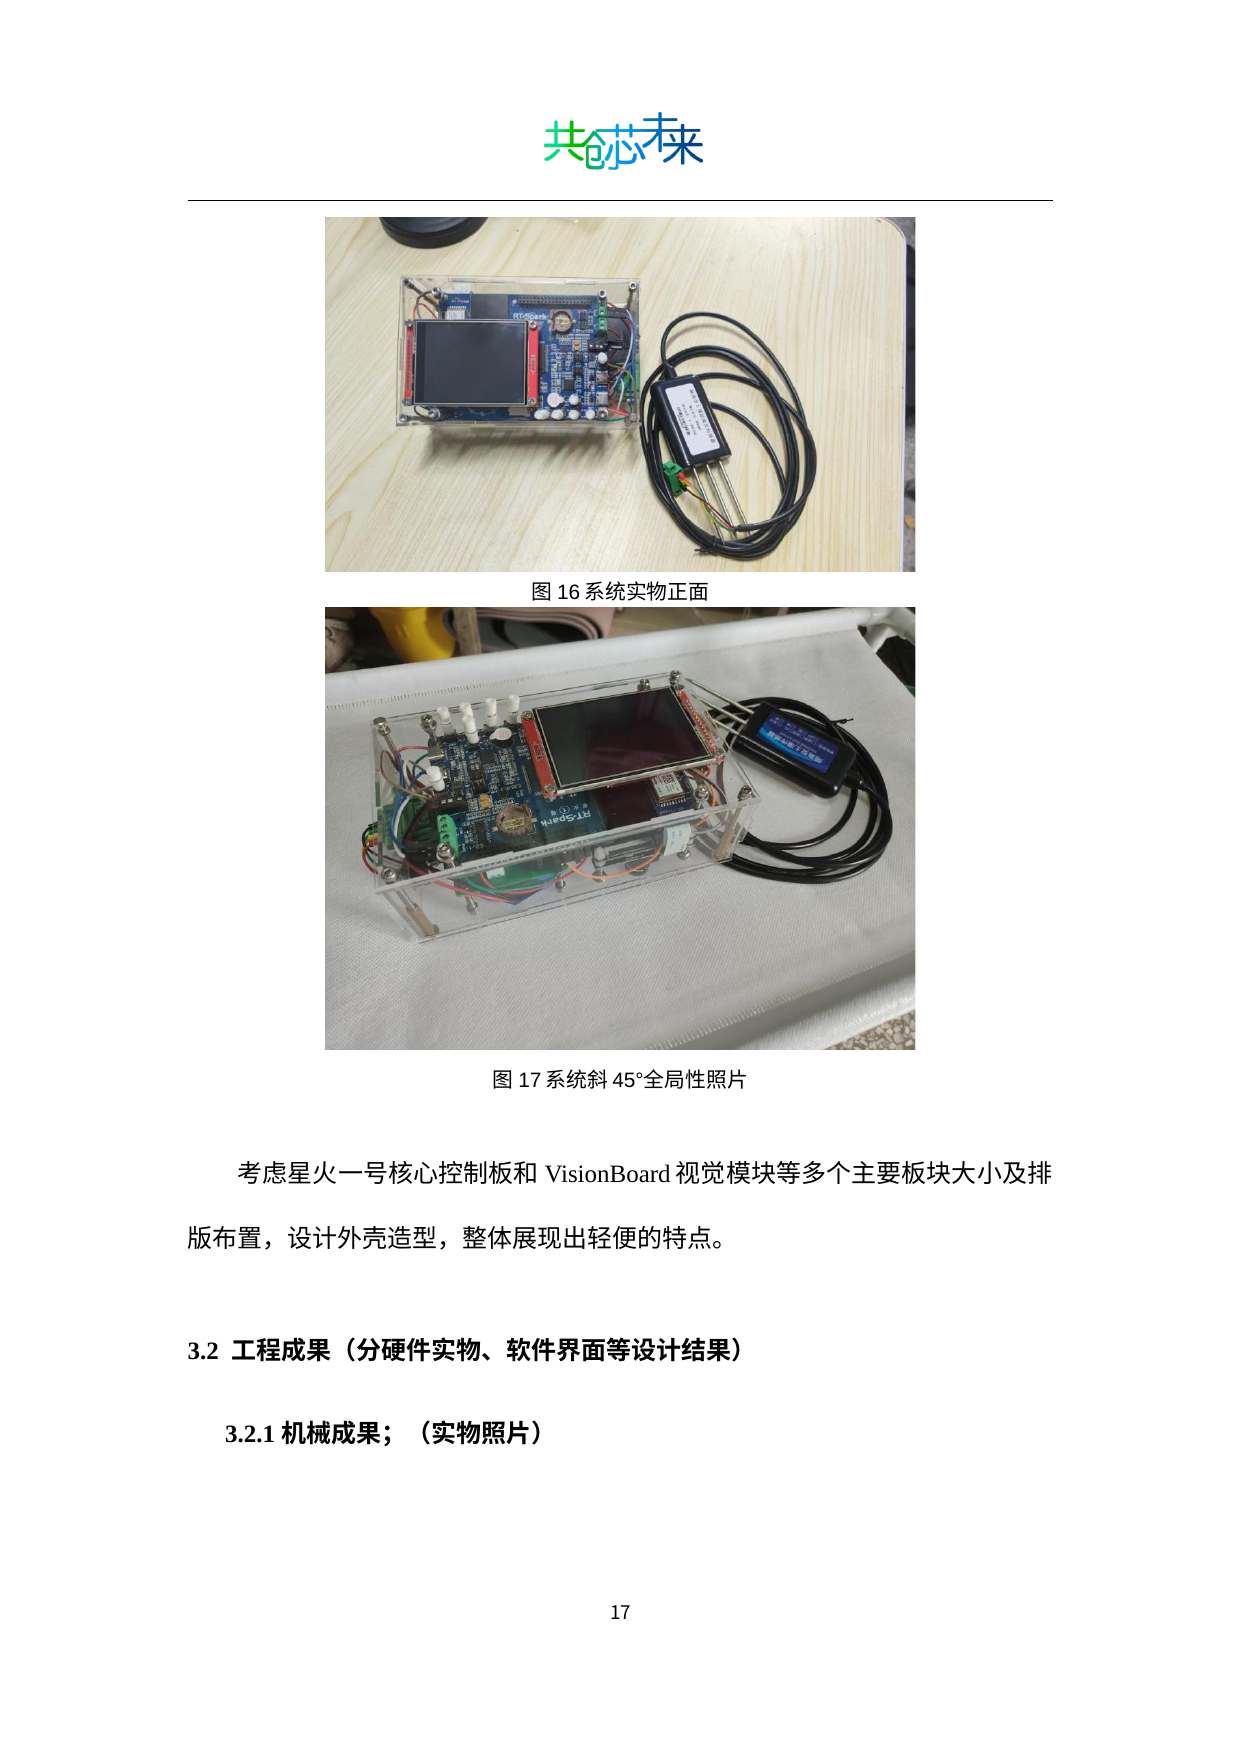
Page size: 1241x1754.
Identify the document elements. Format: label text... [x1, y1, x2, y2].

picture [325, 217, 916, 572]
list 考虑星火一号核心控制板和VisionBoard视觉模块等多个主要板块大小及排版布置，设计外壳造型，整体展现出轻便的特点。 [187, 1139, 1053, 1269]
picture [510, 88, 730, 198]
picture [325, 607, 916, 1050]
list 3.2.1 机械成果；（实物照片） [225, 1399, 1053, 1464]
text 图 17系统斜45°全局性照片 [187, 1062, 1053, 1094]
list 工程成果（分硬件实物、软件界面等设计结果） [187, 1316, 1053, 1381]
text 图 16系统实物正面 [187, 574, 1053, 607]
